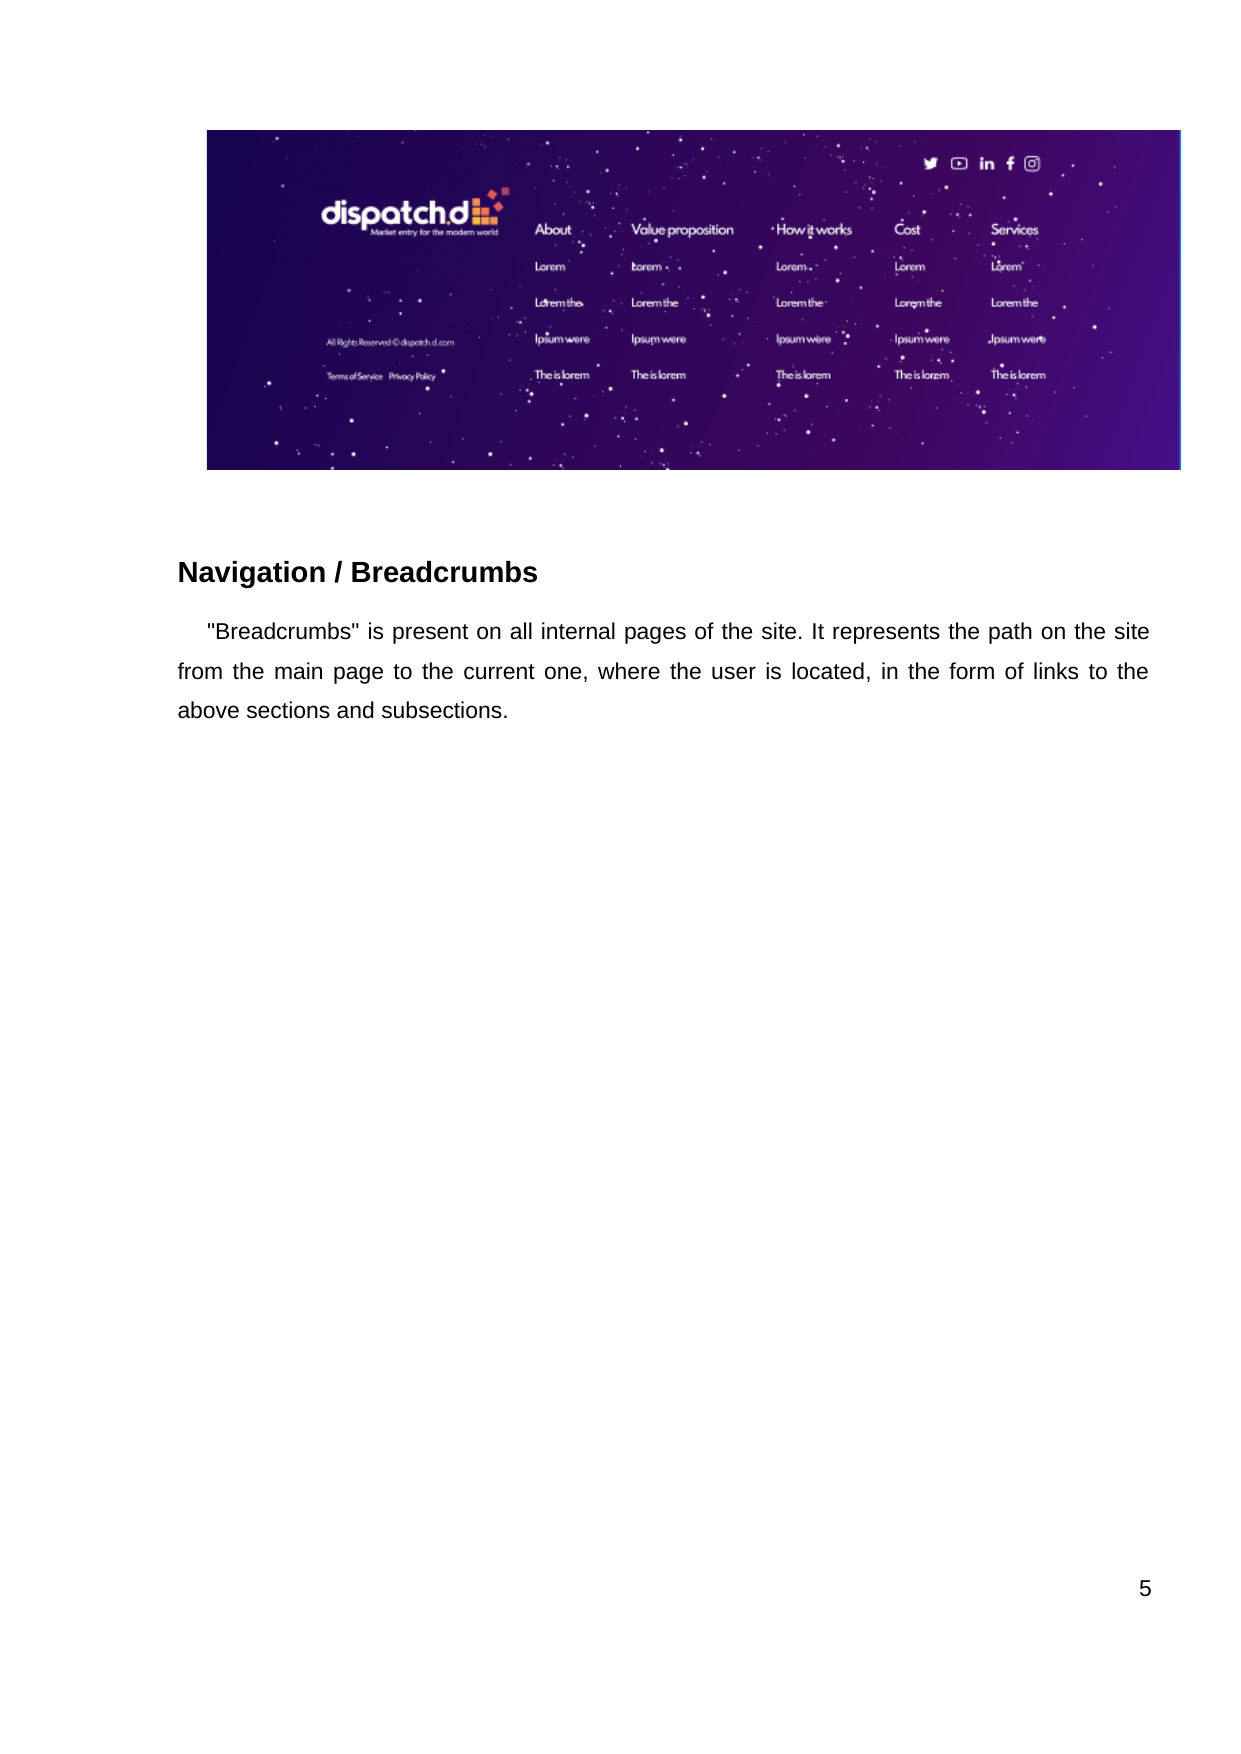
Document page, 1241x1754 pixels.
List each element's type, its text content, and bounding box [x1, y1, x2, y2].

picture [206, 130, 1182, 470]
text "Breadcrumbs" is present on all internal pages of the site. It represents the path on the site from the main page to the current one, where the user is located, in the form of links to the above sections and subsections. [177, 618, 1152, 723]
subtitle Navigation / Breadcrumbs [177, 555, 1092, 589]
